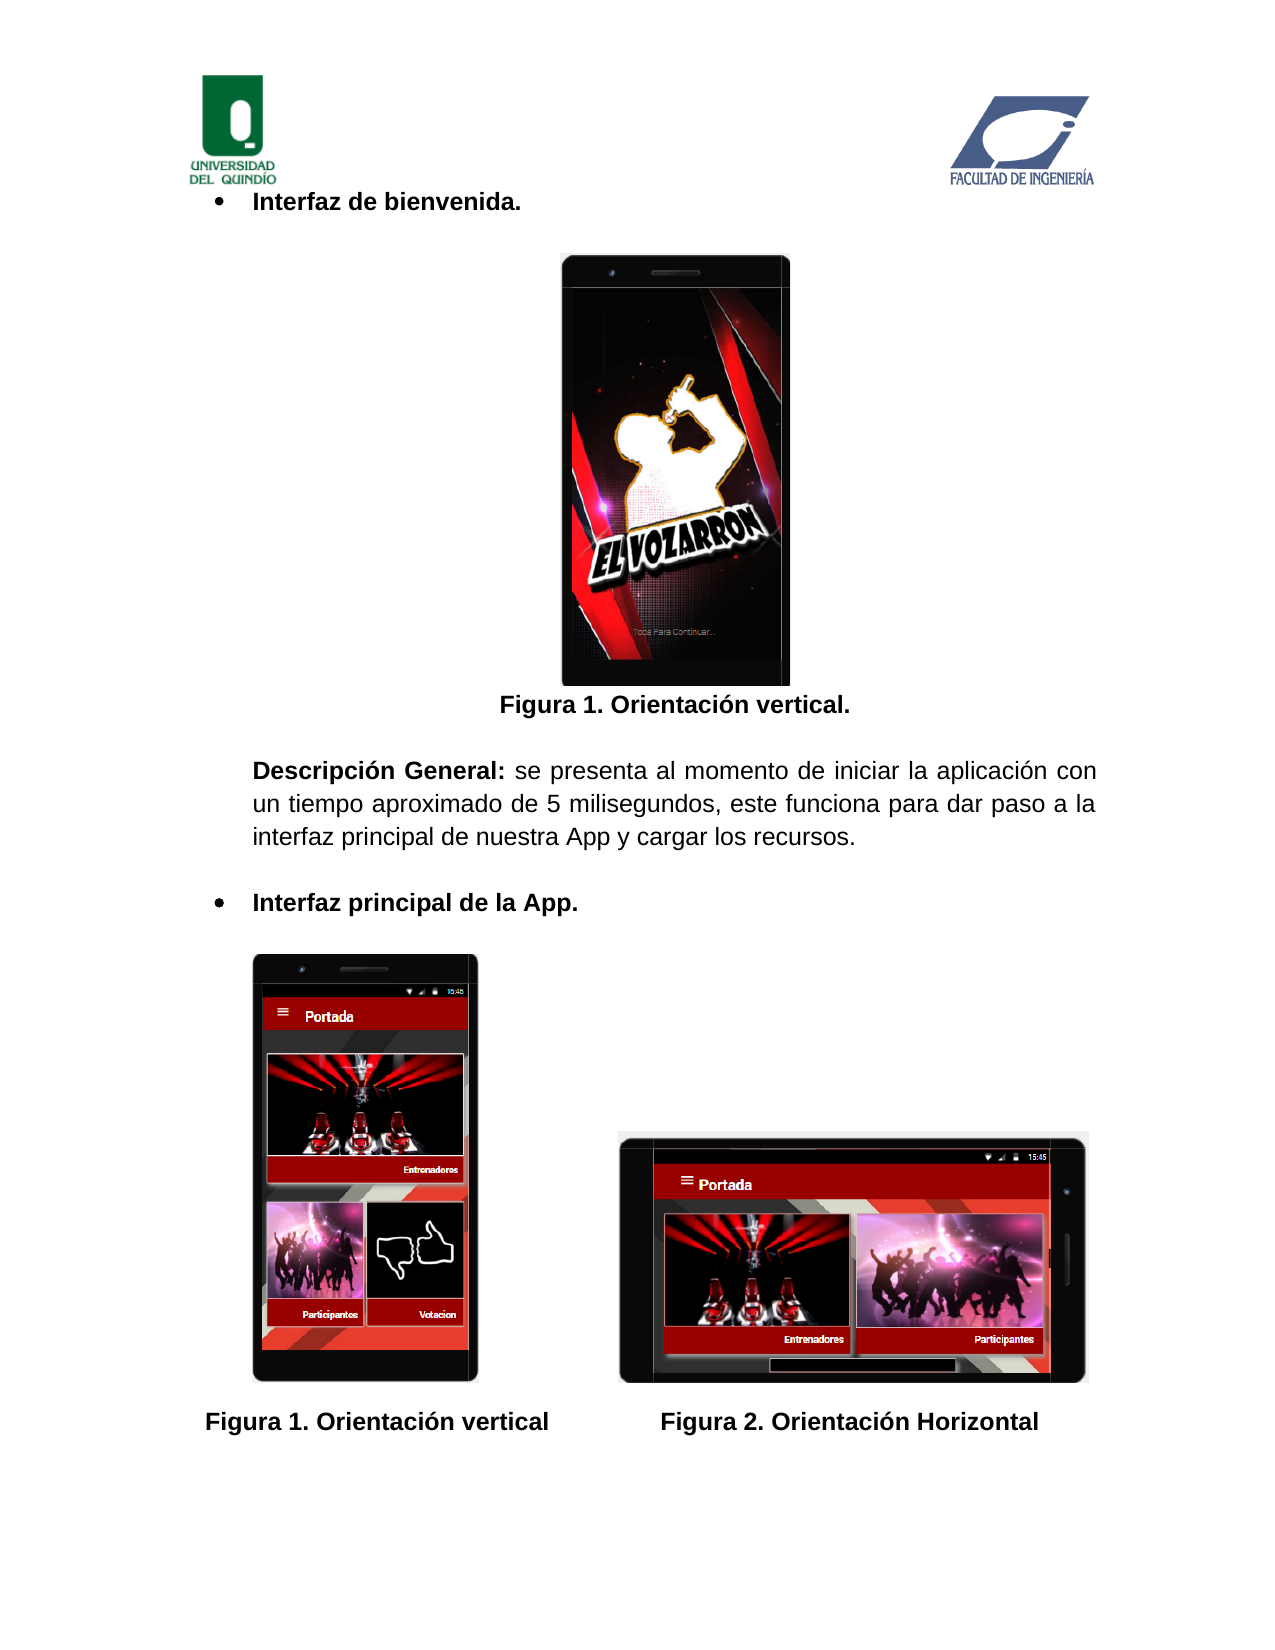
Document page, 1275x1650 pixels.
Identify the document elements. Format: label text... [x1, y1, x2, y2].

picture [942, 77, 1098, 188]
picture [559, 253, 791, 686]
list Interfaz de bienvenida. [215, 187, 1098, 216]
picture [618, 1131, 1089, 1383]
picture [177, 73, 290, 188]
list Figura 1. Orientación vertical. [252, 690, 1098, 719]
list Interfaz principal de la App. [215, 888, 1098, 917]
picture [252, 954, 480, 1383]
list Descripción General: se presenta al momento de iniciar la aplicación con un tiempo aproximado de 5 milisegundos, este funciona para dar paso a la interfaz principal de nuestra App y cargar los recursos. [252, 756, 1098, 851]
text Figura 1. Orientación vertical Figura 2. Orientación Horizontal [177, 1407, 1098, 1436]
